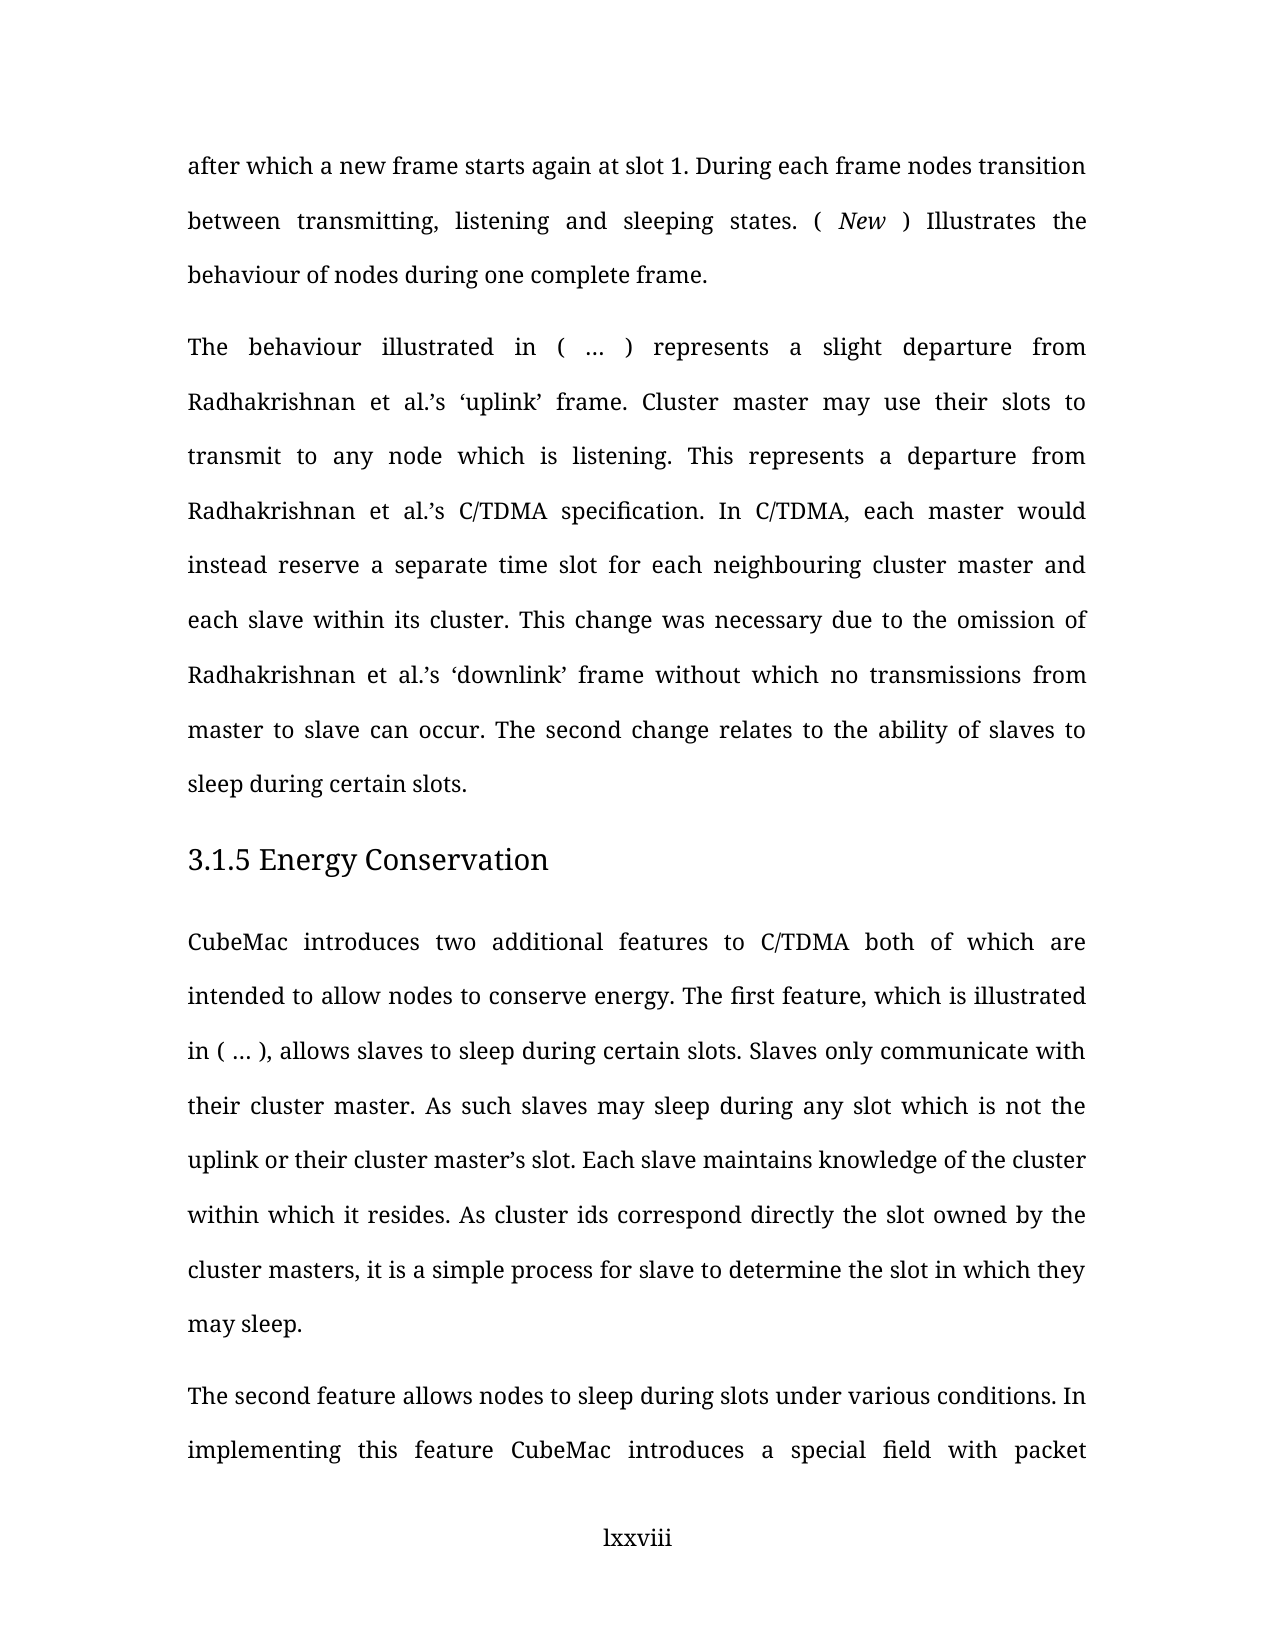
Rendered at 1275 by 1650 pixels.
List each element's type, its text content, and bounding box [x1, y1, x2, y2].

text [187, 150, 1087, 291]
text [187, 1380, 1087, 1466]
text The behaviour illustrated in ( … ) represents a slight departure from Radhakrishnan et al.’s ‘uplink’ frame. Cluster master may use their slots to transmit to any node which is listening. This represents a departure from Radhakrishnan et al.’s C/TDMA specification. In C/TDMA, each master would instead reserve a separate time slot for each neighbouring cluster master and each slave within its cluster. This change was necessary due to the omission of Radhakrishnan et al.’s ‘downlink’ frame without which no transmissions from master to slave can occur. The second change relates to the ability of slaves to sleep during certain slots. [187, 331, 1087, 799]
subtitle Energy Conservation [187, 839, 1087, 879]
text CubeMac introduces two additional features to C/TDMA both of which are intended to allow nodes to conserve energy. The first feature, which is illustrated in ( … ), allows slaves to sleep during certain slots. Slaves only communicate with their cluster master. As such slaves may sleep during any slot which is not the uplink or their cluster master’s slot. Each slave maintains knowledge of the cluster within which it resides. As cluster ids correspond directly the slot owned by the cluster masters, it is a simple process for slave to determine the slot in which they may sleep. [187, 926, 1087, 1340]
